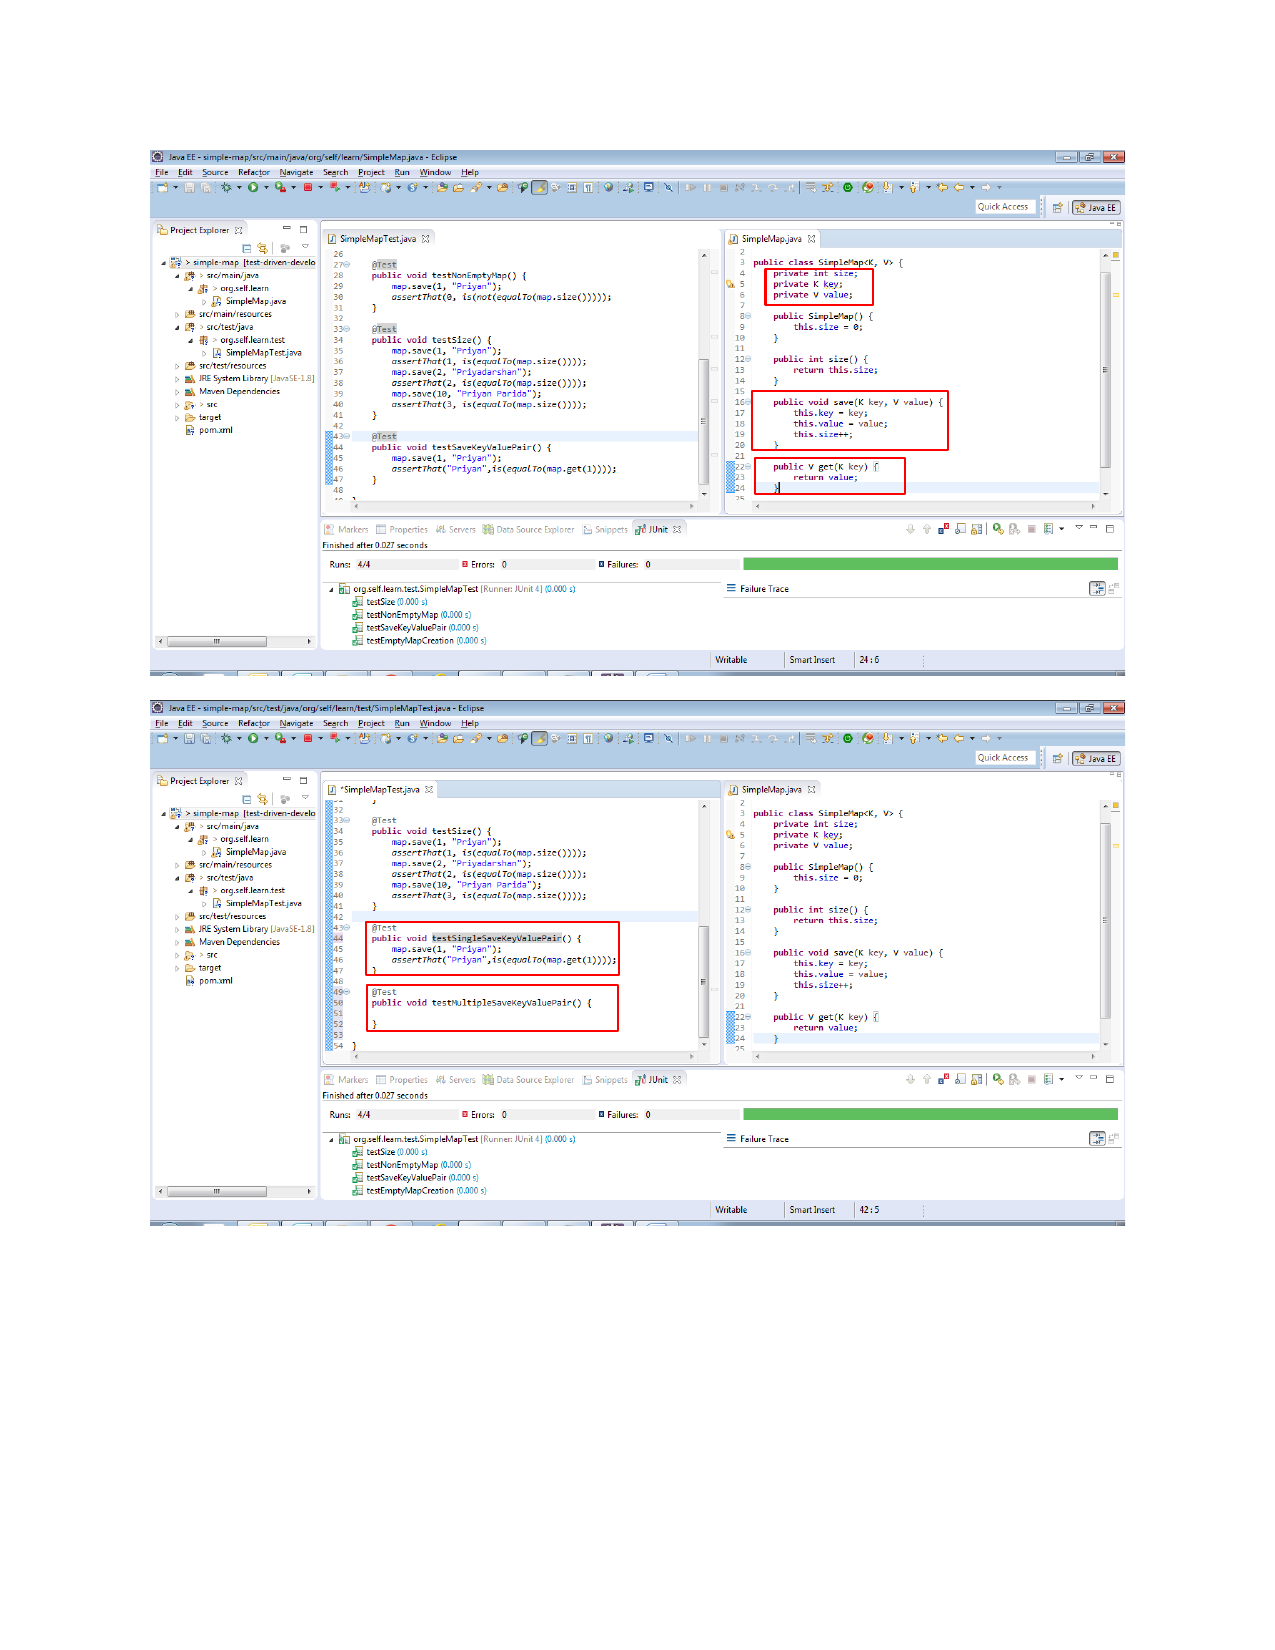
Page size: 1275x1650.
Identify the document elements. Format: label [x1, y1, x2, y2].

picture [150, 150, 1125, 676]
picture [150, 700, 1125, 1226]
